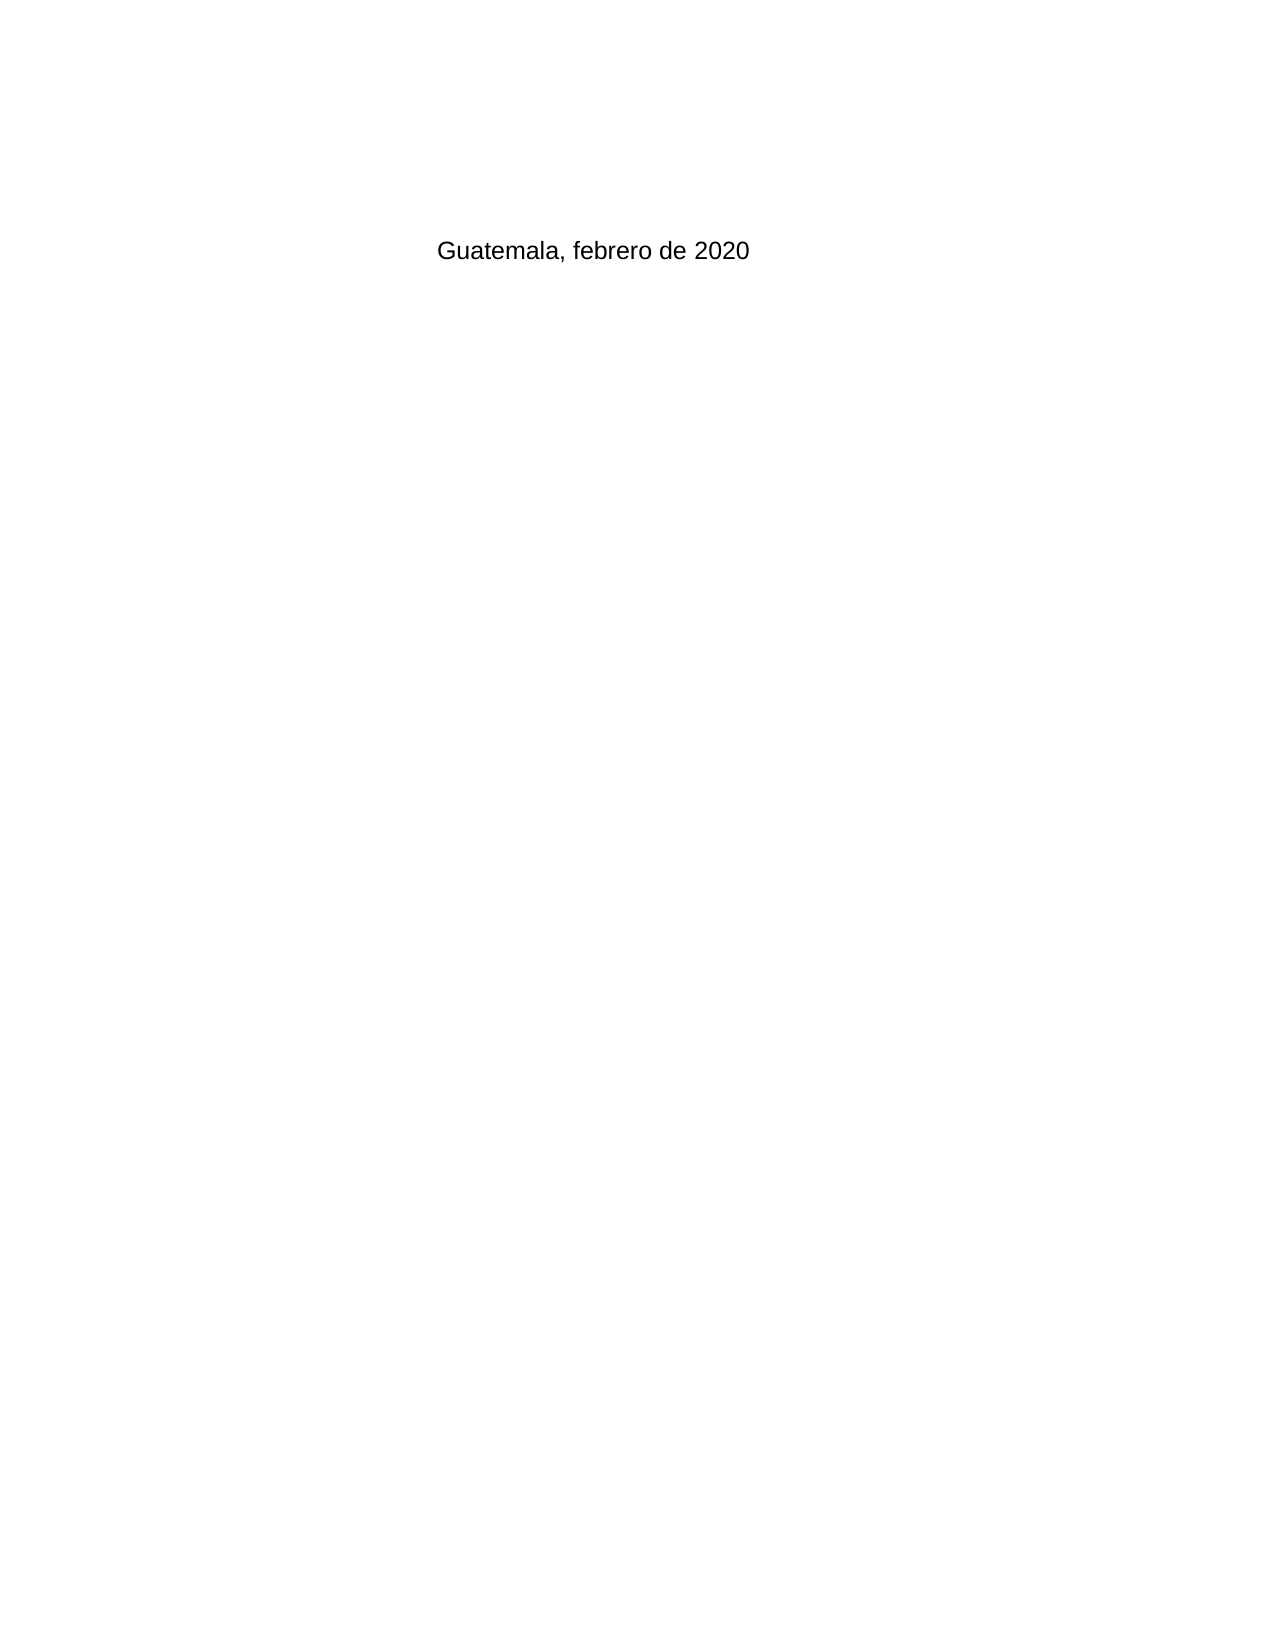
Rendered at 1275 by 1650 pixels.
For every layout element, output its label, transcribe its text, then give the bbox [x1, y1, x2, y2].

text Guatemala, febrero de 2020 [148, 236, 1039, 265]
